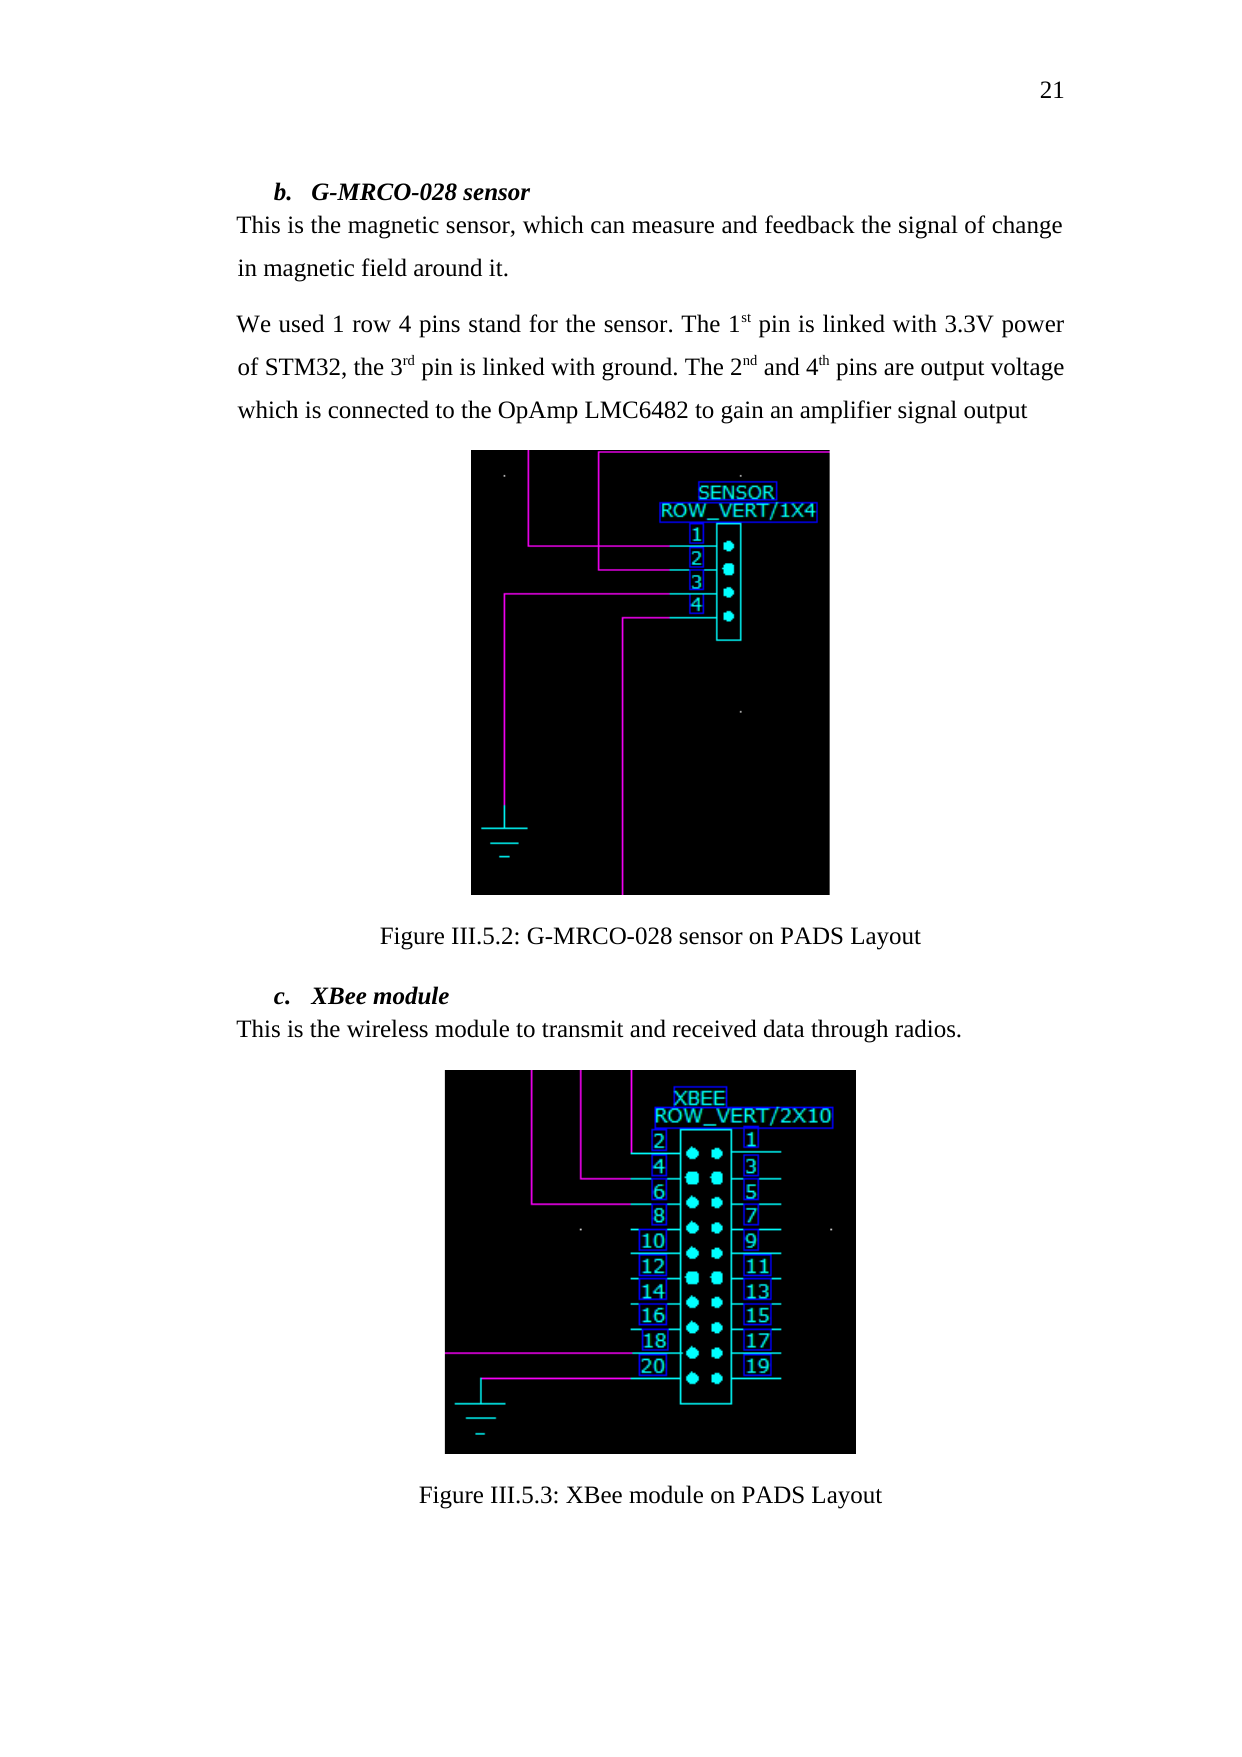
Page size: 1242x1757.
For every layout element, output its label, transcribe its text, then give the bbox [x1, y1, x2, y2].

text We used 1 row 4 pins stand for the sensor. The 1st pin is linked with 3.3V power of STM32, the 3rd pin is linked with ground. The 2nd and 4th pins are output voltage which is connected to the OpAmp LMC6482 to gain an amplifier signal output [236, 309, 1064, 424]
text This is the wireless module to transmit and received data through radios. [236, 1014, 1064, 1043]
picture [471, 450, 830, 895]
text This is the magnetic sensor, which can measure and feedback the signal of change in magnetic field around it. [236, 210, 1064, 282]
subtitle XBee module [274, 981, 1064, 1010]
subtitle Figure III.5.3: XBee module on PADS Layout [236, 1481, 1064, 1509]
subtitle Figure III.5.2: G-MRCO-028 sensor on PADS Layout [236, 921, 1064, 950]
picture [444, 1070, 856, 1454]
subtitle G-MRCO-028 sensor [274, 177, 1064, 206]
